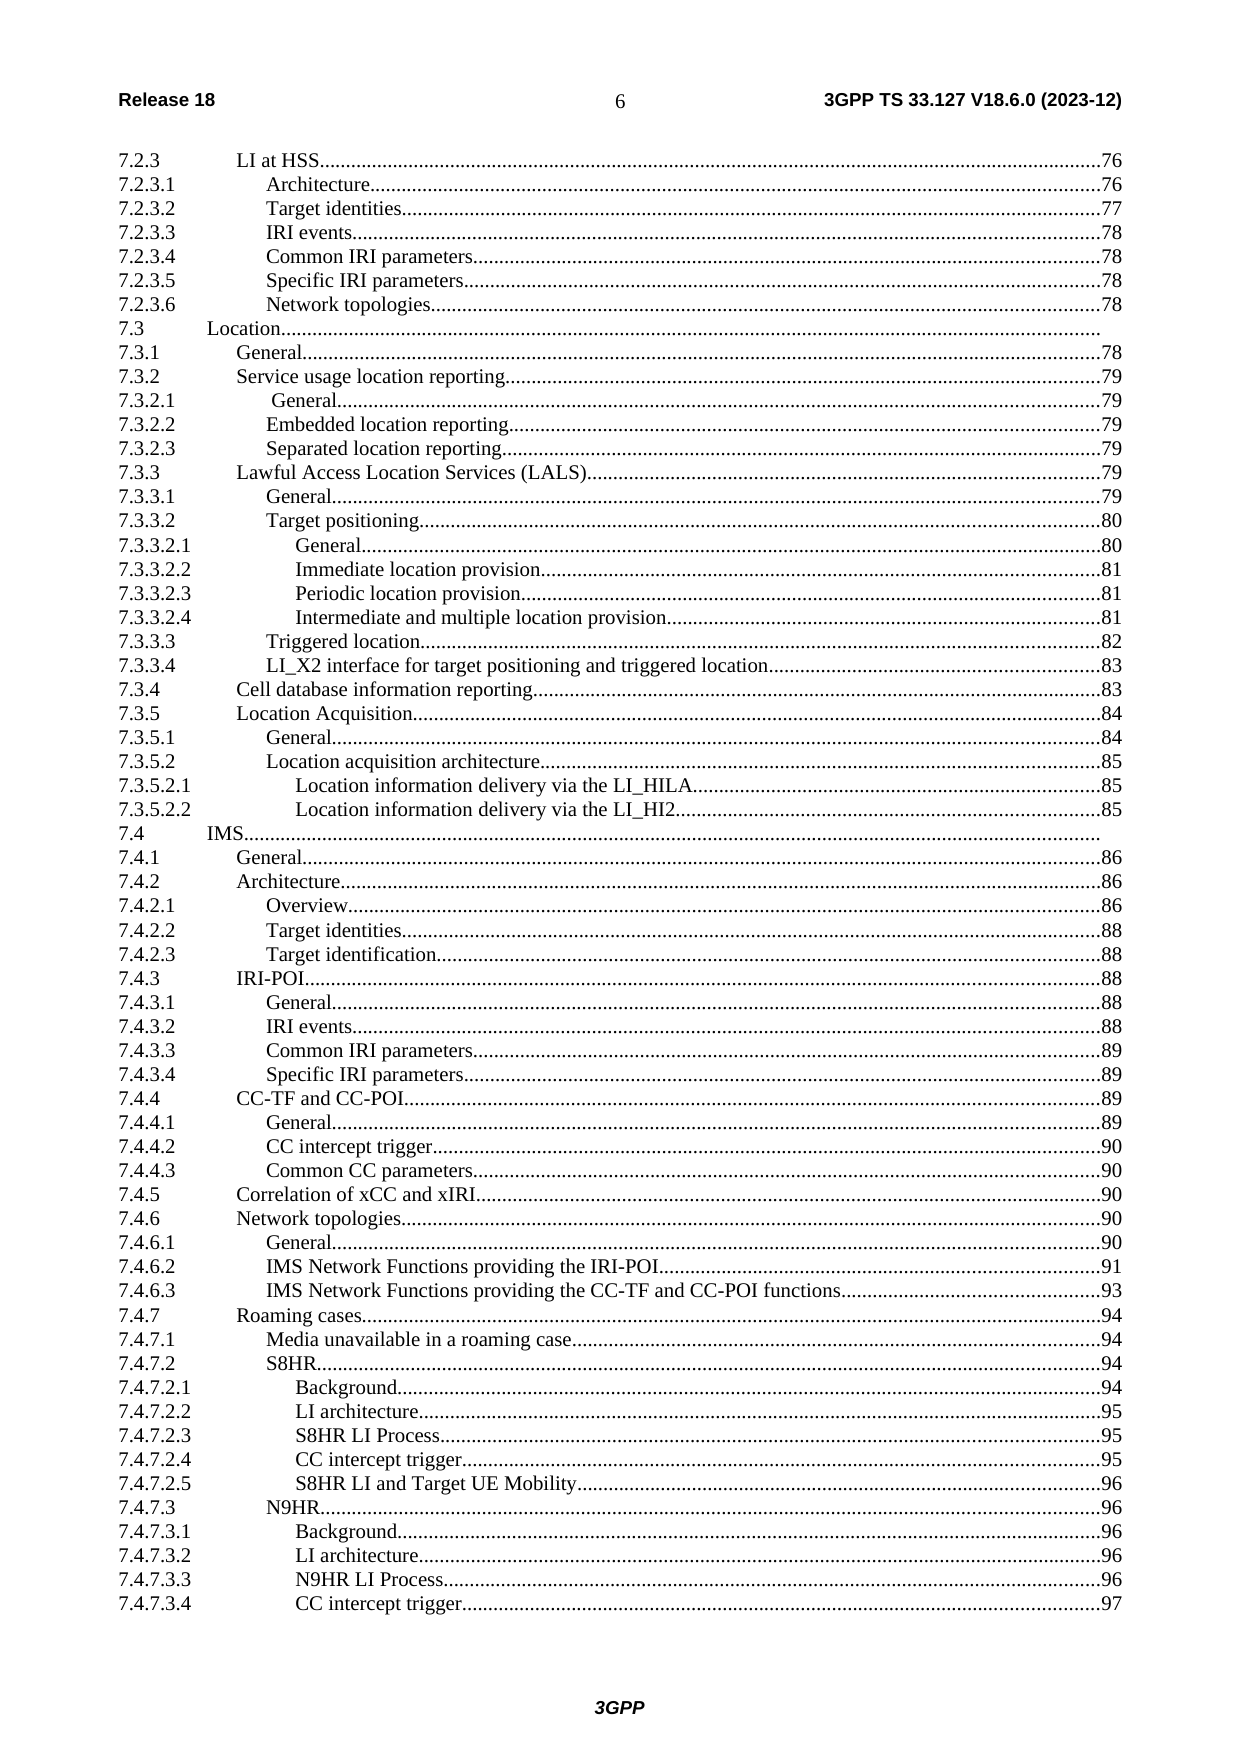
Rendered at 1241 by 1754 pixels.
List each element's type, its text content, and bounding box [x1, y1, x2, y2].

text 7.3.2 Service usage location reporting 79 [118, 364, 1122, 388]
text 7.4.6 Network topologies 90 [118, 1206, 1122, 1230]
text 7.2.3.6 Network topologies 78 [118, 292, 1122, 316]
text 7.4.7.2 S8HR 94 [118, 1351, 1122, 1375]
text 7.2.3.5 Specific IRI parameters 78 [118, 268, 1122, 292]
text 7.4.1 General 86 [118, 845, 1122, 869]
text 7.2.3.2 Target identities 77 [118, 196, 1122, 220]
text 7.4.4 CC-TF and CC-POI 89 [118, 1086, 1122, 1110]
text 7.4.7.3 N9HR 96 [118, 1495, 1122, 1519]
text 7.3.5 Location Acquisition 84 [118, 701, 1122, 725]
text 7.4.7 Roaming cases 94 [118, 1302, 1122, 1327]
text 7.4.7.3.3 N9HR LI Process 96 [118, 1567, 1122, 1591]
text 7.3.1 General 78 [118, 340, 1122, 364]
text 7.3.2.3 Separated location reporting 79 [118, 436, 1122, 460]
text 7.4.7.3.4 CC intercept trigger 97 [118, 1591, 1122, 1615]
text 7.4.7.2.4 CC intercept trigger 95 [118, 1447, 1122, 1471]
text 7.3.4 Cell database information reporting 83 [118, 677, 1122, 701]
text 7.3.3.2.2 Immediate location provision 81 [118, 557, 1122, 581]
text 7.4.4.2 CC intercept trigger 90 [118, 1134, 1122, 1158]
text 7.4.6.1 General 90 [118, 1230, 1122, 1254]
text 7.2.3.3 IRI events 78 [118, 220, 1122, 244]
text 7.4.6.2 IMS Network Functions providing the IRI-POI 91 [118, 1254, 1122, 1278]
text 7.2.3 LI at HSS 76 [118, 147, 1122, 172]
text 7.4.4.3 Common CC parameters 90 [118, 1158, 1122, 1182]
text 7.3.3.4 LI_X2 interface for target positioning and triggered location 83 [118, 653, 1122, 677]
text 7.3.3.2 Target positioning 80 [118, 508, 1122, 532]
text 7.4.3.2 IRI events 88 [118, 1014, 1122, 1038]
text 7.4.6.3 IMS Network Functions providing the CC-TF and CC-POI functions 93 [118, 1278, 1122, 1302]
text 7.4.7.2.2 LI architecture 95 [118, 1399, 1122, 1423]
text 7.4.7.3.1 Background 96 [118, 1519, 1122, 1543]
text 7.3.2.2 Embedded location reporting 79 [118, 412, 1122, 436]
text 7.4.7.2.3 S8HR LI Process 95 [118, 1423, 1122, 1447]
text 7.4.3.3 Common IRI parameters 89 [118, 1038, 1122, 1062]
text 7.4.3.1 General 88 [118, 990, 1122, 1014]
text 7.2.3.4 Common IRI parameters 78 [118, 244, 1122, 268]
text 7.4.2.1 Overview 86 [118, 893, 1122, 917]
text 7.4.7.1 Media unavailable in a roaming case 94 [118, 1327, 1122, 1351]
text 7.3.3.1 General 79 [118, 484, 1122, 508]
text 7.4.7.2.1 Background 94 [118, 1375, 1122, 1399]
text 7.3.3.2.1 General 80 [118, 532, 1122, 557]
text 7.4.7.3.2 LI architecture 96 [118, 1543, 1122, 1567]
text 7.3.5.1 General 84 [118, 725, 1122, 749]
text 7.4.5 Correlation of xCC and xIRI 90 [118, 1182, 1122, 1206]
text 7.4.2.3 Target identification 88 [118, 942, 1122, 966]
text 7.3.5.2.2 Location information delivery via the LI_HI2 85 [118, 797, 1122, 821]
text 7.2.3.1 Architecture 76 [118, 172, 1122, 196]
text 7.4.2.2 Target identities 88 [118, 917, 1122, 942]
text 7.4.2 Architecture 86 [118, 869, 1122, 893]
text 7.3.5.2.1 Location information delivery via the LI_HILA 85 [118, 773, 1122, 797]
text 7.4.7.2.5 S8HR LI and Target UE Mobility 96 [118, 1471, 1122, 1495]
text 7.4.4.1 General 89 [118, 1110, 1122, 1134]
text 7.3.3.2.3 Periodic location provision 81 [118, 581, 1122, 605]
text 7.3.2.1 General 79 [118, 388, 1122, 412]
text 7.3.3.3 Triggered location 82 [118, 629, 1122, 653]
text 7.3.3 Lawful Access Location Services (LALS) 79 [118, 460, 1122, 484]
text 7.3.5.2 Location acquisition architecture 85 [118, 749, 1122, 773]
text 7.3.3.2.4 Intermediate and multiple location provision 81 [118, 605, 1122, 629]
text 7.4 IMS 86 [118, 821, 1078, 845]
text 7.4.3 IRI-POI 88 [118, 966, 1122, 990]
text 7.3 Location 78 [118, 316, 1078, 340]
text 7.4.3.4 Specific IRI parameters 89 [118, 1062, 1122, 1086]
